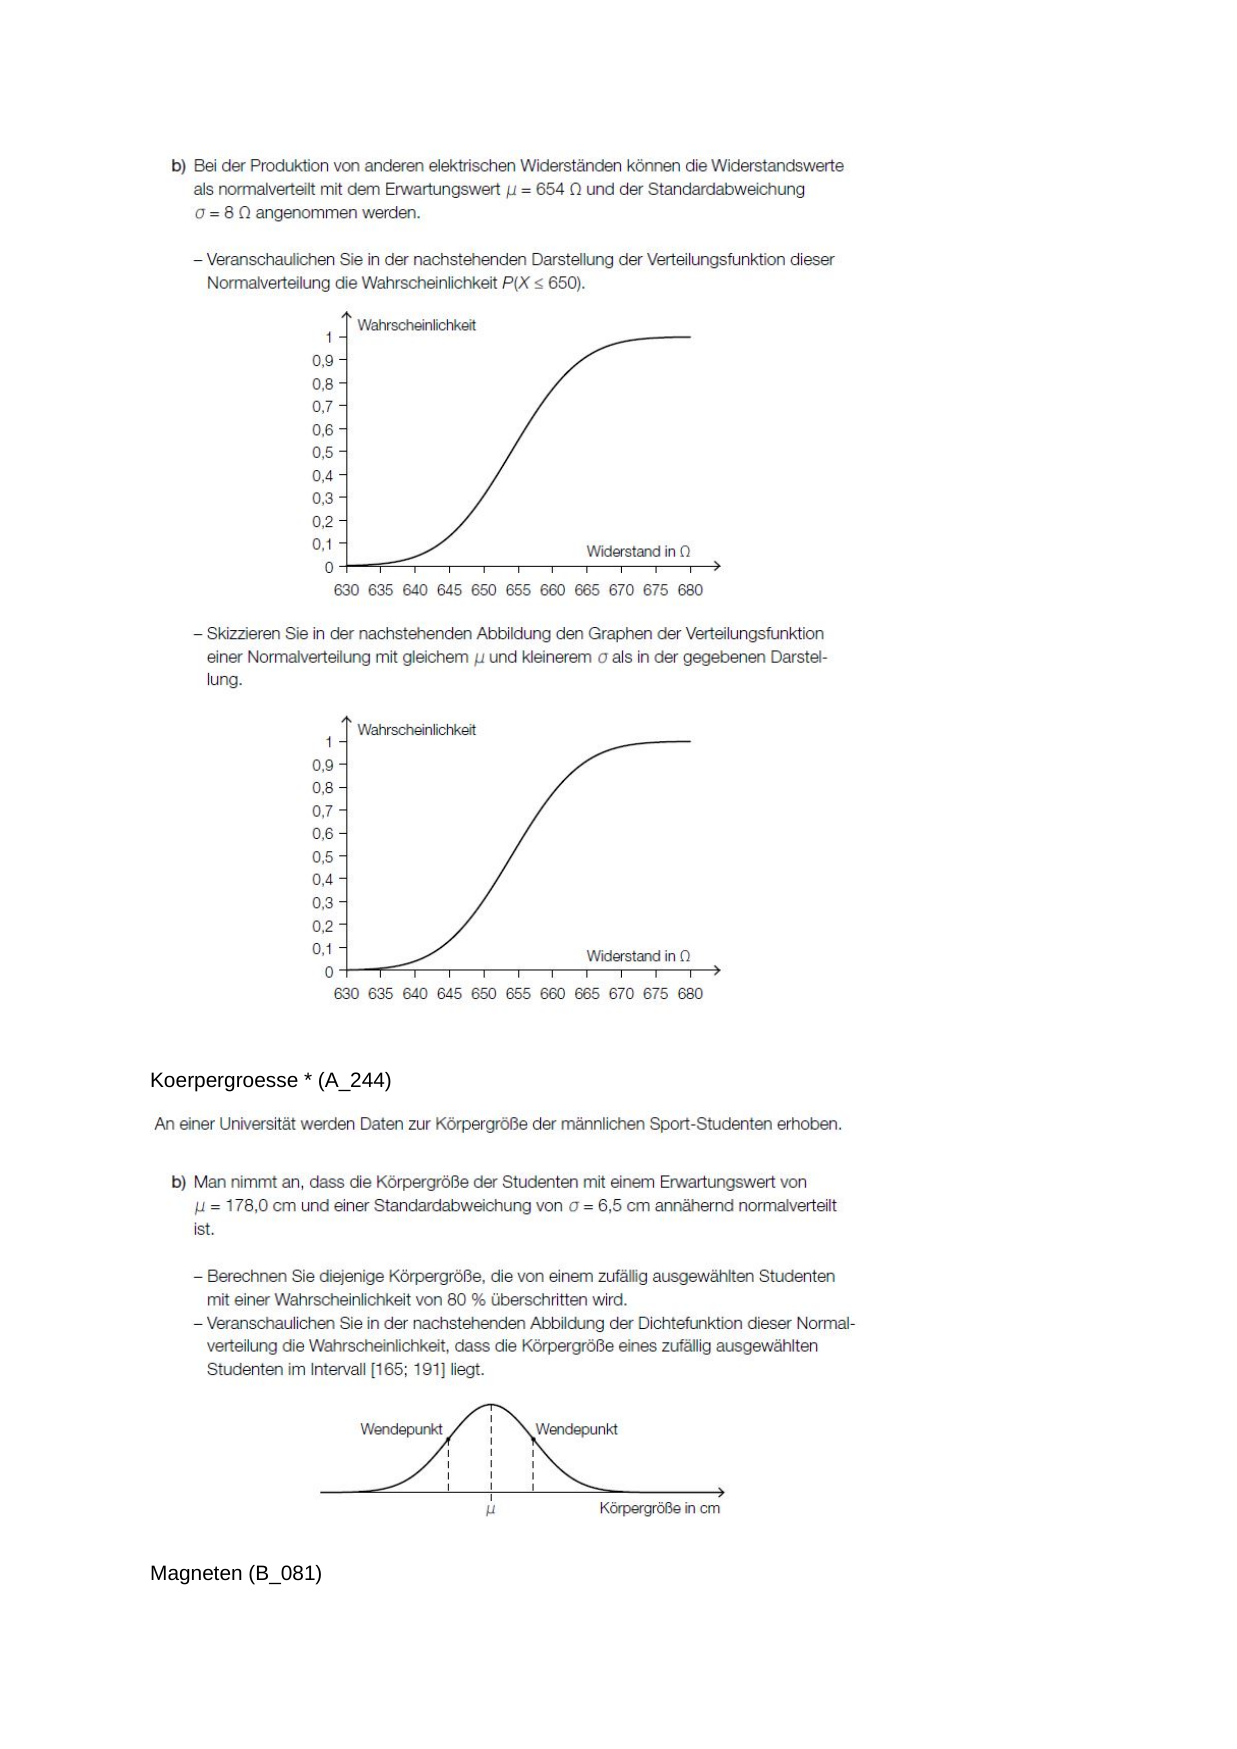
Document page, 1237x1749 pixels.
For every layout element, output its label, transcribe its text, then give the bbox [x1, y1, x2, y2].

text Magneten (B_081) [150, 1561, 1086, 1585]
picture [150, 1157, 860, 1543]
picture [150, 150, 859, 1050]
text Koerpergroesse * (A_244) [150, 1068, 1086, 1092]
picture [150, 1110, 859, 1139]
